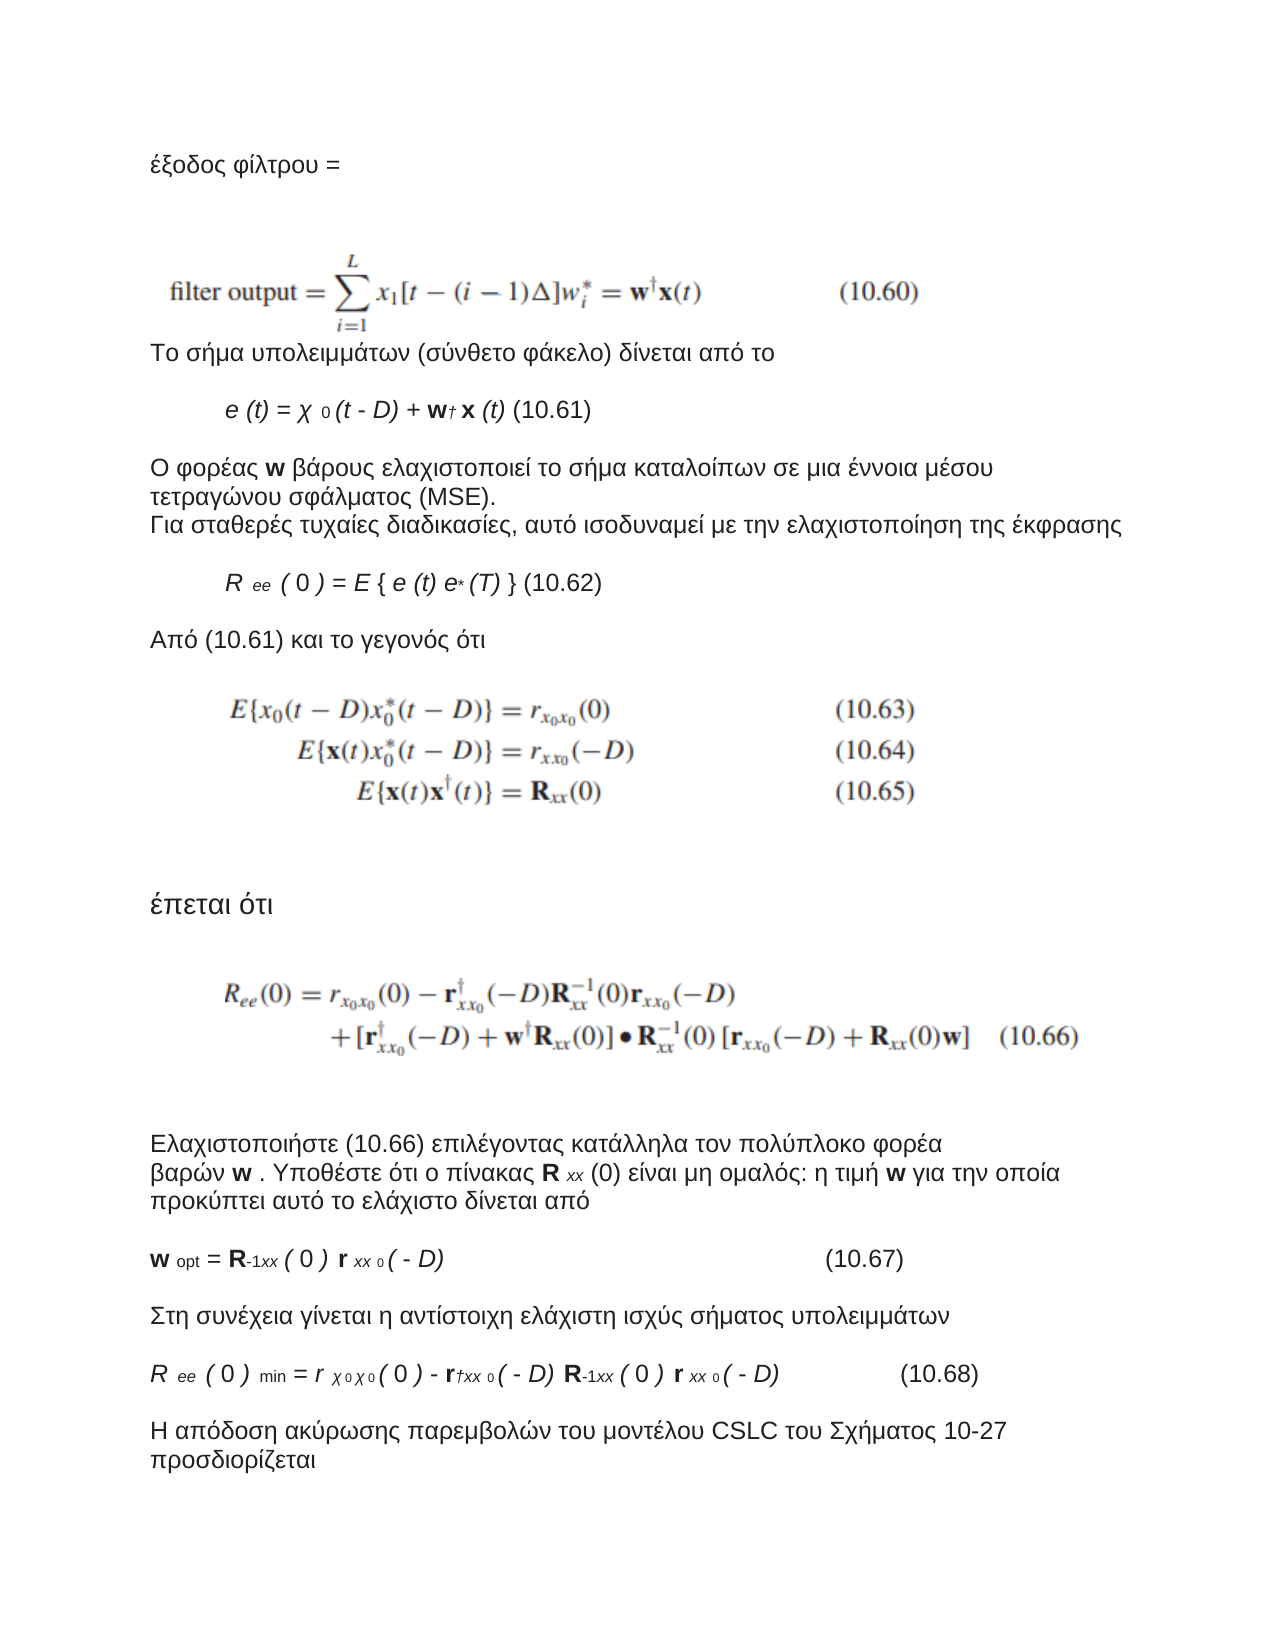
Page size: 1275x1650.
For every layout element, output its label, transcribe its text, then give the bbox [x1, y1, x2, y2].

text R ee ( 0 ) min = r χ 0 χ 0 ( 0 ) - r†xx 0 ( - D) R-1xx ( 0 ) r xx 0 ( - D) (10.68) [150, 1359, 1125, 1387]
text Από (10.61) και το γεγονός ότι [150, 625, 1125, 654]
text w opt = R-1xx ( 0 ) r xx 0 ( - D) (10.67) [150, 1244, 1125, 1272]
text Για σταθερές τυχαίες διαδικασίες, αυτό ισοδυναμεί με την ελαχιστοποίηση της έκφρασης [150, 510, 1125, 539]
text R ee ( 0 ) = E { e (t) e* (T) } (10.62) [150, 568, 1125, 597]
picture [150, 236, 936, 338]
picture [225, 682, 918, 830]
text έξοδος φίλτρου = [150, 150, 1125, 179]
text Στη συνέχεια γίνεται η αντίστοιχη ελάχιστη ισχύς σήματος υπολειμμάτων [150, 1301, 1125, 1330]
text Ο φορέας w βάρους ελαχιστοποιεί το σήμα καταλοίπων σε μια έννοια μέσου τετραγώνου σφάλματος (MSE). [150, 453, 1125, 510]
text Η απόδοση ακύρωσης παρεμβολών του μοντέλου CSLC του Σχήματος 10-27 προσδιορίζεται [150, 1416, 1125, 1474]
text e (t) = χ 0 (t - D) + w† x (t) (10.61) [150, 395, 1125, 424]
picture [225, 977, 1082, 1072]
text έπεται ότι [150, 887, 1125, 921]
text Ελαχιστοποιήστε (10.66) επιλέγοντας κατάλληλα τον πολύπλοκο φορέα βαρών w . Υποθέστε ότι ο πίνακας R xx (0) είναι μη ομαλός: η τιμή w για την οποία προκύπτει αυτό το ελάχιστο δίνεται από [150, 1129, 1125, 1215]
text Το σήμα υπολειμμάτων (σύνθετο φάκελο) δίνεται από το [150, 338, 1125, 367]
